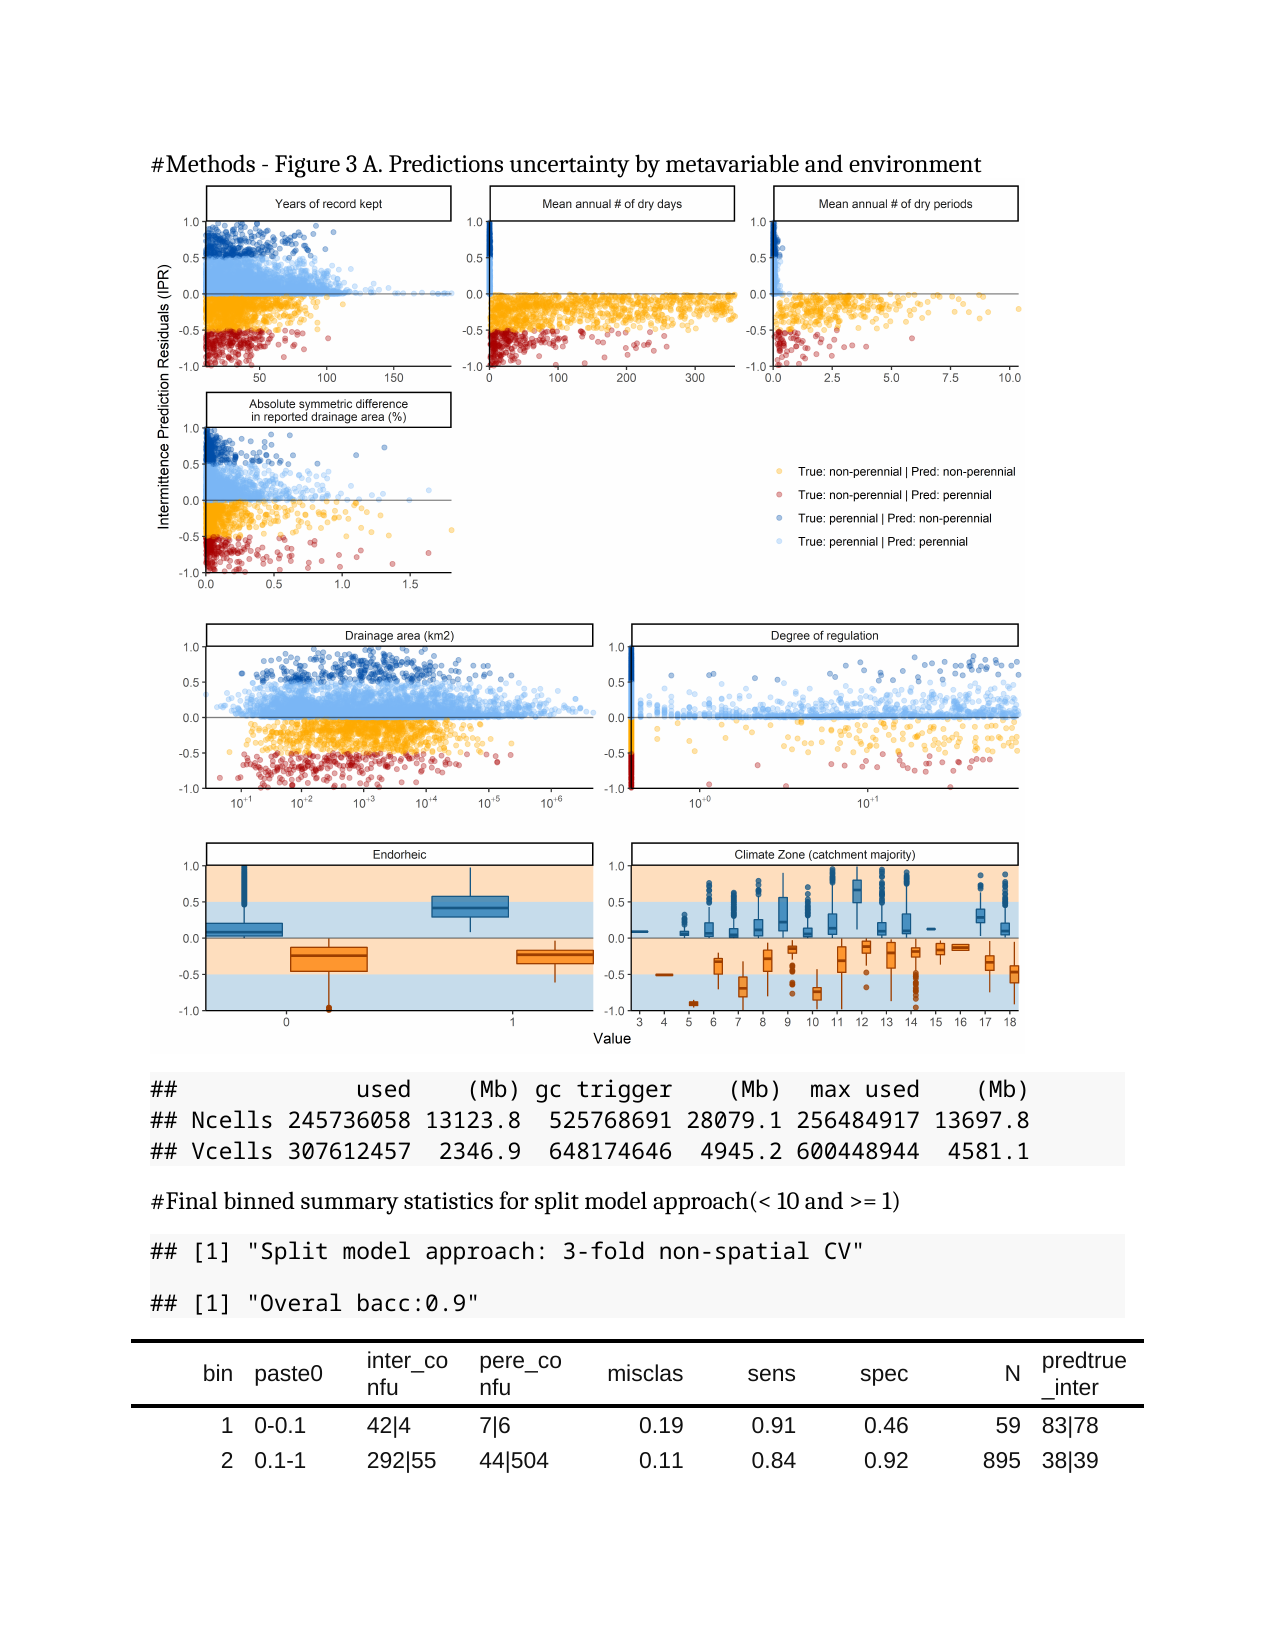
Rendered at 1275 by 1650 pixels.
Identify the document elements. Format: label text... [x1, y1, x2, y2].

table_cell 0.11 [581, 1443, 694, 1477]
table_cell 0-0.1 [244, 1408, 356, 1443]
table_header sens [694, 1343, 806, 1404]
table_cell 1 [131, 1408, 244, 1443]
table_cell 7|6 [469, 1408, 581, 1443]
table_cell 0.46 [806, 1408, 919, 1443]
table_cell 0.92 [806, 1443, 919, 1477]
table_cell 38|39 [1031, 1443, 1144, 1477]
table_header pere_confu [469, 1343, 581, 1404]
table_cell 0.91 [694, 1408, 806, 1443]
table_header paste0 [244, 1343, 356, 1404]
picture [150, 178, 1025, 1054]
table_header spec [806, 1343, 919, 1404]
table_cell 44|504 [469, 1443, 581, 1477]
text #Final binned summary statistics for split model approach(< 10 and >= 1) [150, 1187, 1125, 1216]
table_cell 292|55 [356, 1443, 469, 1477]
table_cell 0.1-1 [244, 1443, 356, 1477]
table_cell 42|4 [356, 1408, 469, 1443]
table_cell 59 [919, 1408, 1031, 1443]
text ## [1] "Overal bacc:0.9" [150, 1287, 1125, 1318]
table_header predtrue_inter [1031, 1343, 1144, 1404]
table_cell 83|78 [1031, 1408, 1144, 1443]
table_header N [919, 1343, 1031, 1404]
text ## [1] "Split model approach: 3-fold non-spatial CV" [150, 1234, 1125, 1266]
table_header bin [131, 1343, 244, 1404]
table_cell 895 [919, 1443, 1031, 1477]
table_header misclas [581, 1343, 694, 1404]
table_cell 0.19 [581, 1408, 694, 1443]
table_cell 2 [131, 1443, 244, 1477]
text ## used (Mb) gc trigger (Mb) max used (Mb) ## Ncells 245736058 13123.8 525768691 28079.1 256484917 13697.8 ## Vcells 307612457 2346.9 648174646 4945.2 600448944 4581.1 [150, 1072, 1125, 1166]
table_header inter_confu [356, 1343, 469, 1404]
table_cell 0.84 [694, 1443, 806, 1477]
